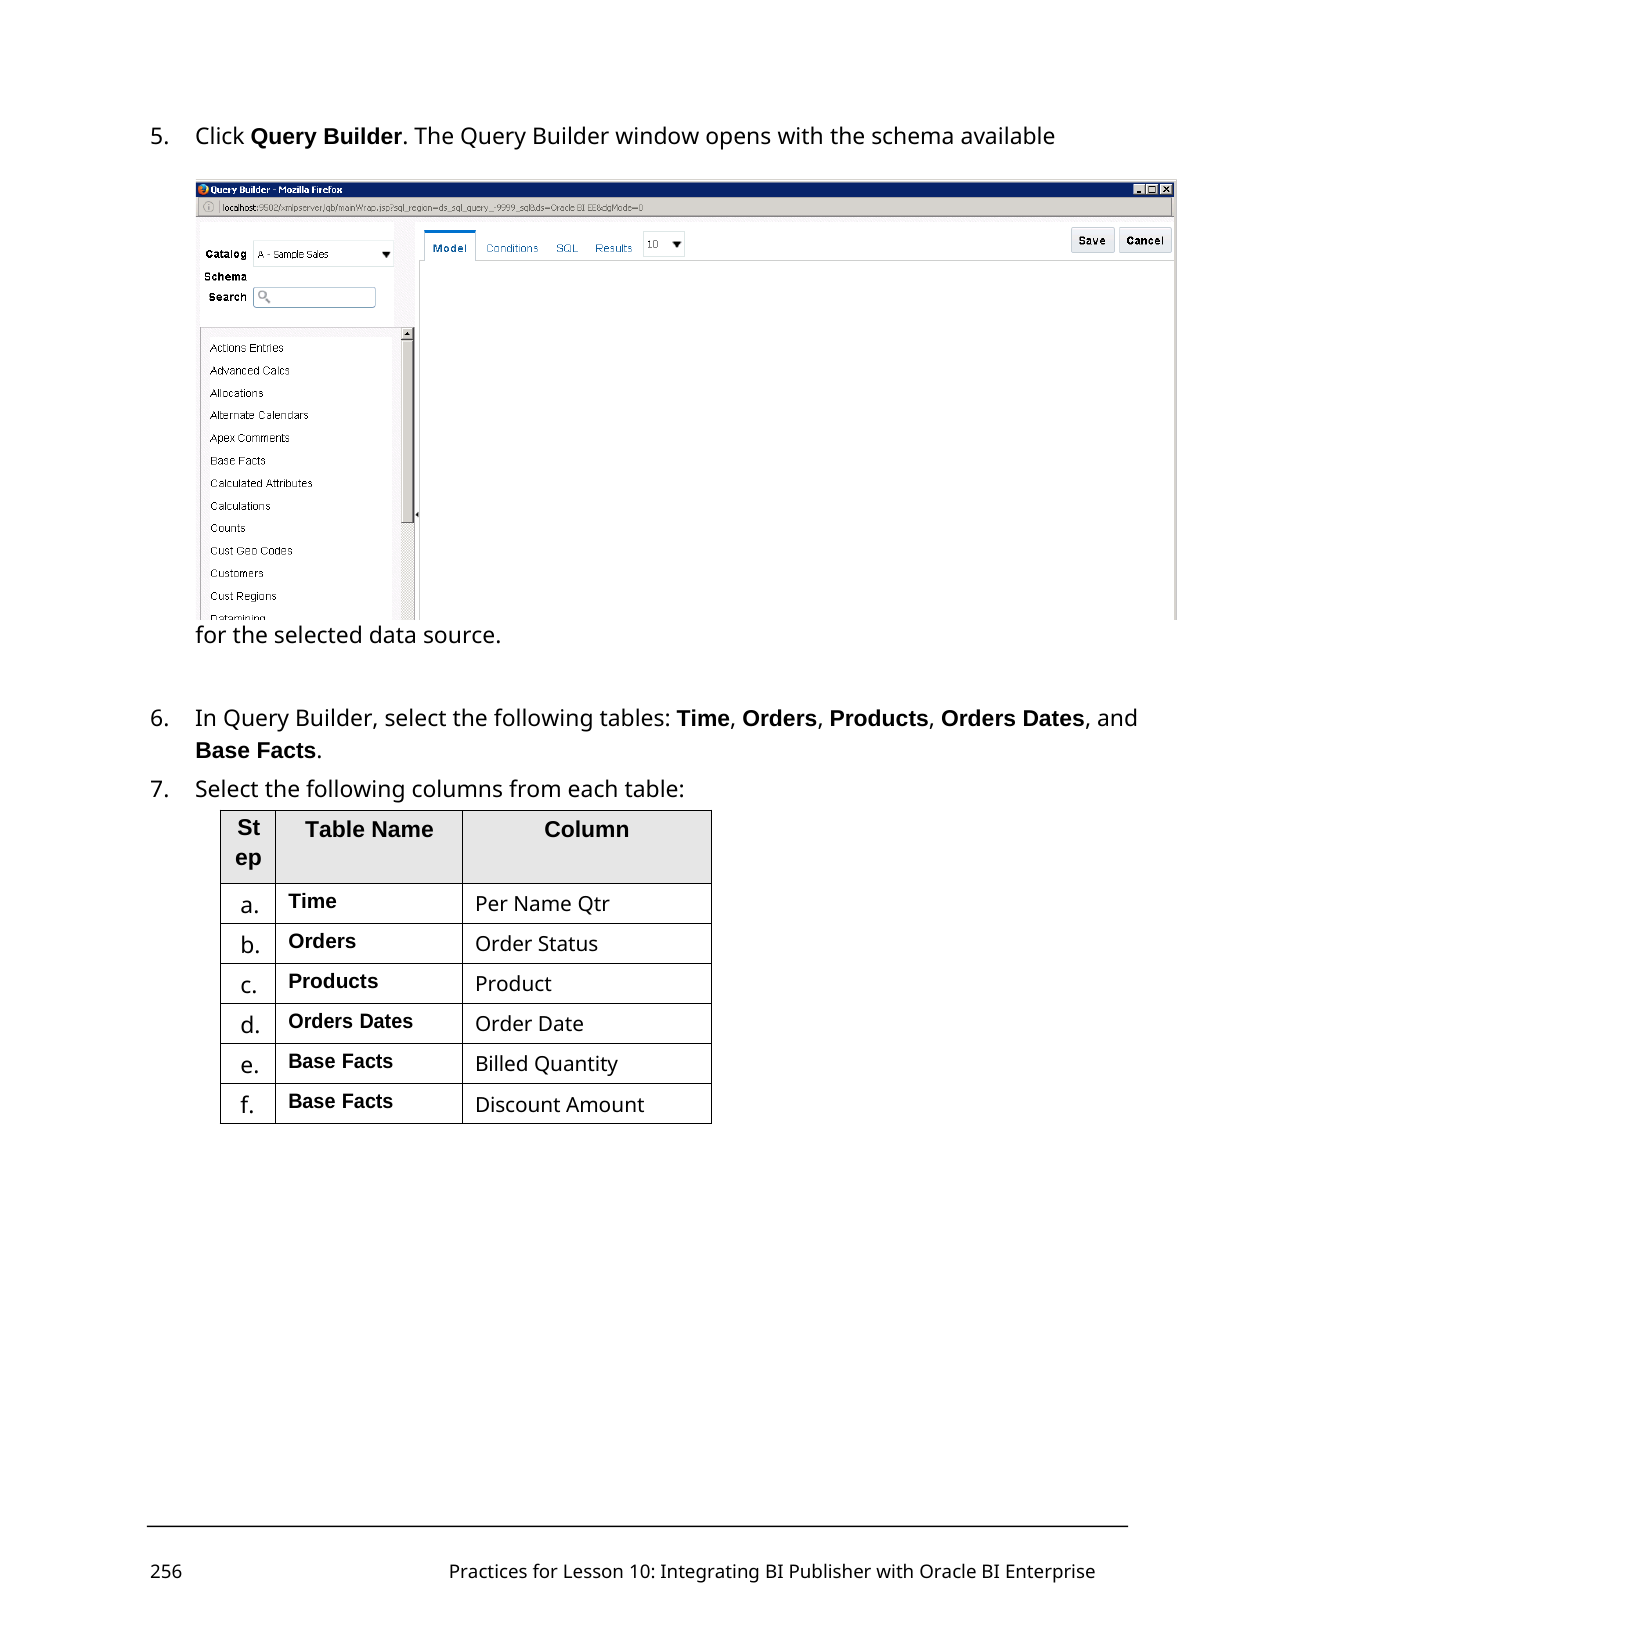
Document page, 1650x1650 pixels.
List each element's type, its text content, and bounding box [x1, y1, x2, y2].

table_cell Products [276, 964, 462, 1003]
picture [195, 179, 1177, 620]
table_cell Base Facts [276, 1084, 462, 1123]
table_cell Time [276, 884, 462, 923]
subtitle Base Facts. [195, 734, 1414, 766]
table_cell Base Facts [276, 1044, 462, 1083]
table_cell e. [221, 1044, 275, 1083]
table_cell Order Date [463, 1004, 711, 1043]
table_header Table Name [276, 811, 462, 883]
table_cell Discount Amount [463, 1084, 711, 1123]
table_header Column [463, 811, 711, 883]
list In Query Builder, select the following tables: Time, Orders, Products, Orders Dates, and [150, 702, 1414, 733]
table_cell Orders Dates [276, 1004, 462, 1043]
table_cell Per Name Qtr [463, 884, 711, 923]
table_cell b. [221, 924, 275, 963]
list Select the following columns from each table: [150, 773, 1414, 804]
table_cell Order Status [463, 924, 711, 963]
table_cell Orders [276, 924, 462, 963]
table_cell Product [463, 964, 711, 1003]
table_cell d. [221, 1004, 275, 1043]
table_cell c. [221, 964, 275, 1003]
table_cell f. [221, 1084, 275, 1123]
table_cell Billed Quantity [463, 1044, 711, 1083]
table_header St ep [221, 811, 275, 883]
table_cell a. [221, 884, 275, 923]
